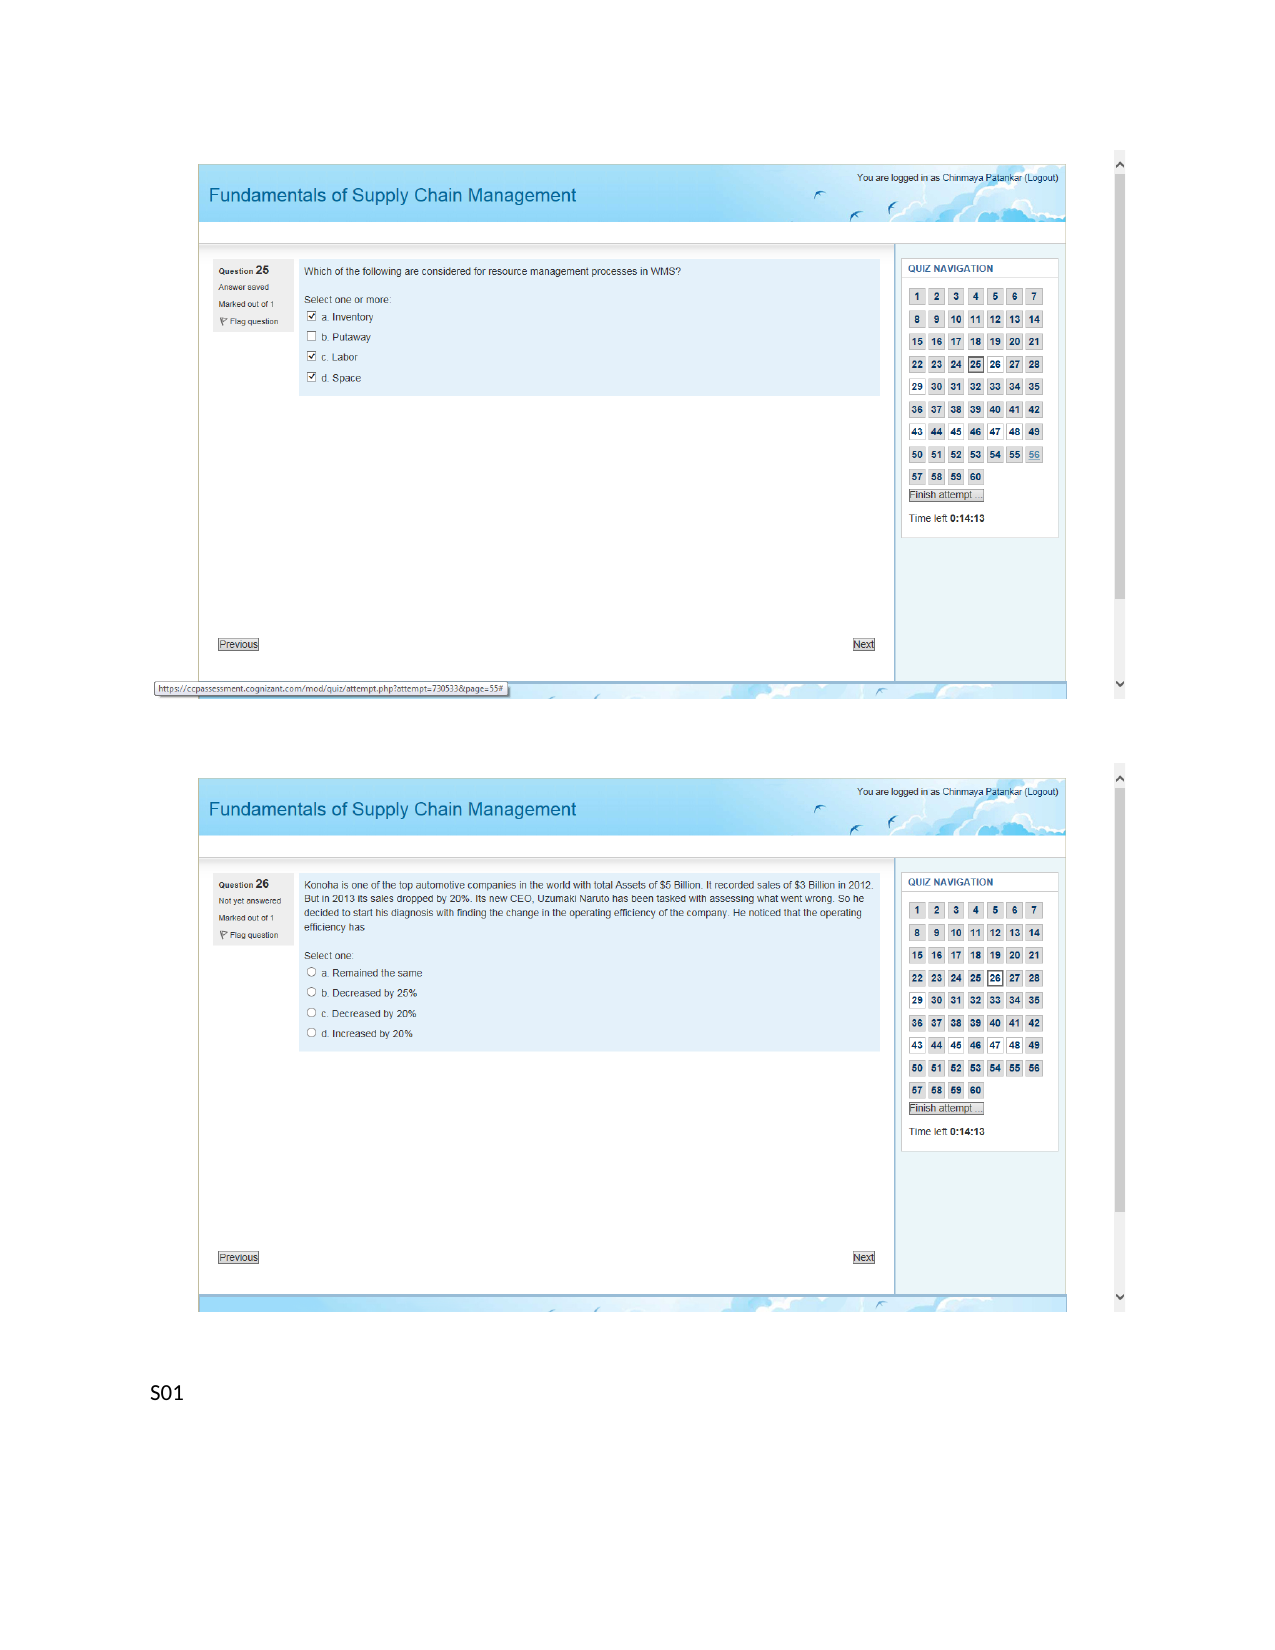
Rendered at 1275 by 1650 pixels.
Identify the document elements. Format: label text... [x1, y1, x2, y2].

picture [150, 763, 1125, 1312]
picture [150, 150, 1125, 699]
text S01 [150, 1378, 1125, 1406]
